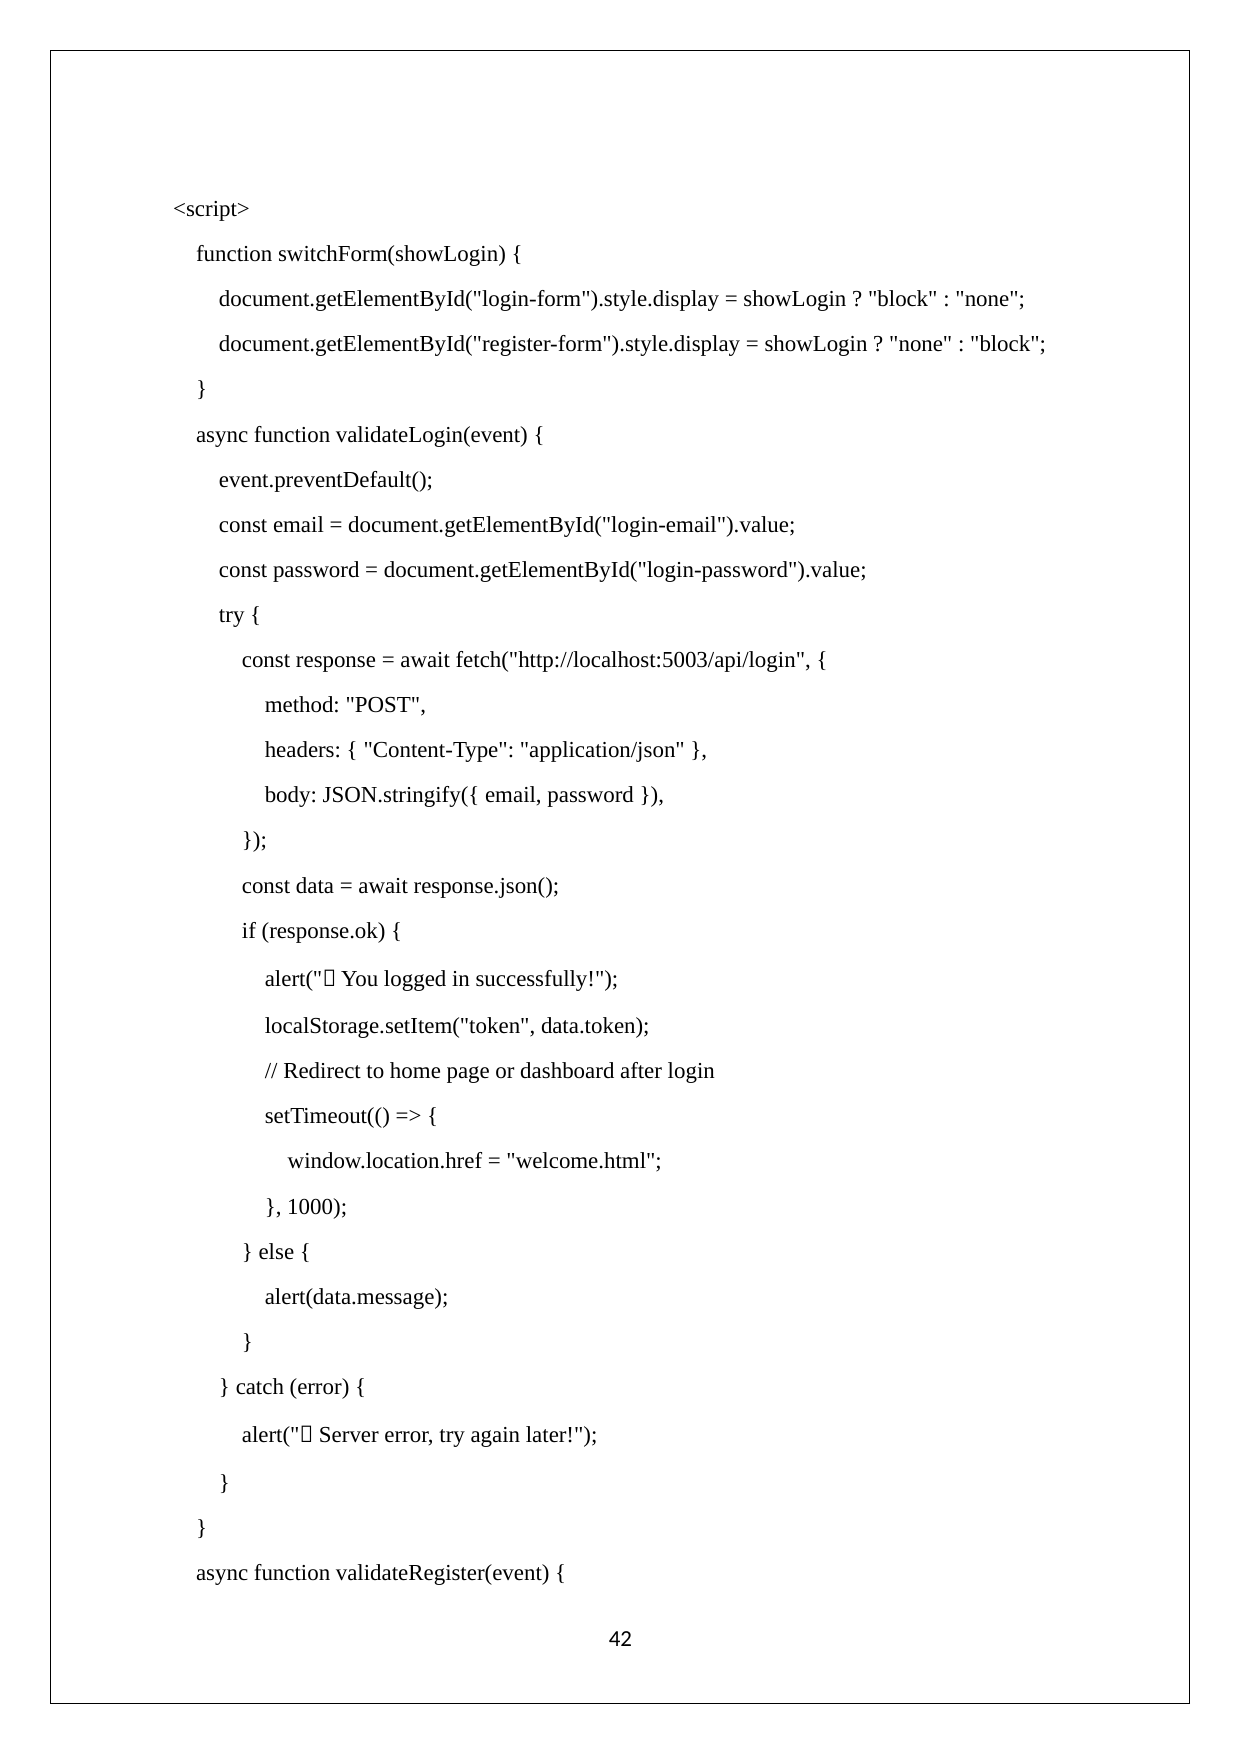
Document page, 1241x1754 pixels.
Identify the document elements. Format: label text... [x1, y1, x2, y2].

text try { [150, 601, 1090, 627]
text async function validateRegister(event) { [150, 1559, 1090, 1585]
text const response = await fetch("http://localhost:5003/api/login", { [150, 646, 1090, 672]
text alert("❌ Server error, try again later!"); [150, 1418, 1090, 1449]
text const email = document.getElementById("login-email").value; [150, 511, 1090, 537]
text localStorage.setItem("token", data.token); [150, 1012, 1090, 1039]
text } [150, 1514, 1090, 1540]
text body: JSON.stringify({ email, password }), [150, 781, 1090, 808]
text } else { [150, 1238, 1090, 1264]
text const data = await response.json(); [150, 872, 1090, 898]
text document.getElementById("login-form").style.display = showLogin ? "block" : "none"; [150, 285, 1090, 312]
text }); [150, 827, 1090, 853]
text alert(data.message); [150, 1283, 1090, 1309]
text headers: { "Content-Type": "application/json" }, [150, 736, 1090, 763]
text }, 1000); [150, 1193, 1090, 1219]
text event.preventDefault(); [150, 466, 1090, 492]
text } [150, 1328, 1090, 1354]
text const password = document.getElementById("login-password").value; [150, 556, 1090, 582]
text method: "POST", [150, 691, 1090, 718]
text alert("✅ You logged in successfully!"); [150, 962, 1090, 993]
text <script> [150, 195, 1090, 221]
text } [150, 376, 1090, 402]
text function switchForm(showLogin) { [150, 240, 1090, 267]
text // Redirect to home page or dashboard after login [150, 1057, 1090, 1084]
text window.location.href = "welcome.html"; [150, 1148, 1090, 1174]
text } catch (error) { [150, 1373, 1090, 1399]
text document.getElementById("register-form").style.display = showLogin ? "none" : "block"; [150, 330, 1090, 357]
text if (response.ok) { [150, 917, 1090, 943]
text async function validateLogin(event) { [150, 421, 1090, 447]
text } [150, 1469, 1090, 1495]
text setTimeout(() => { [150, 1102, 1090, 1129]
